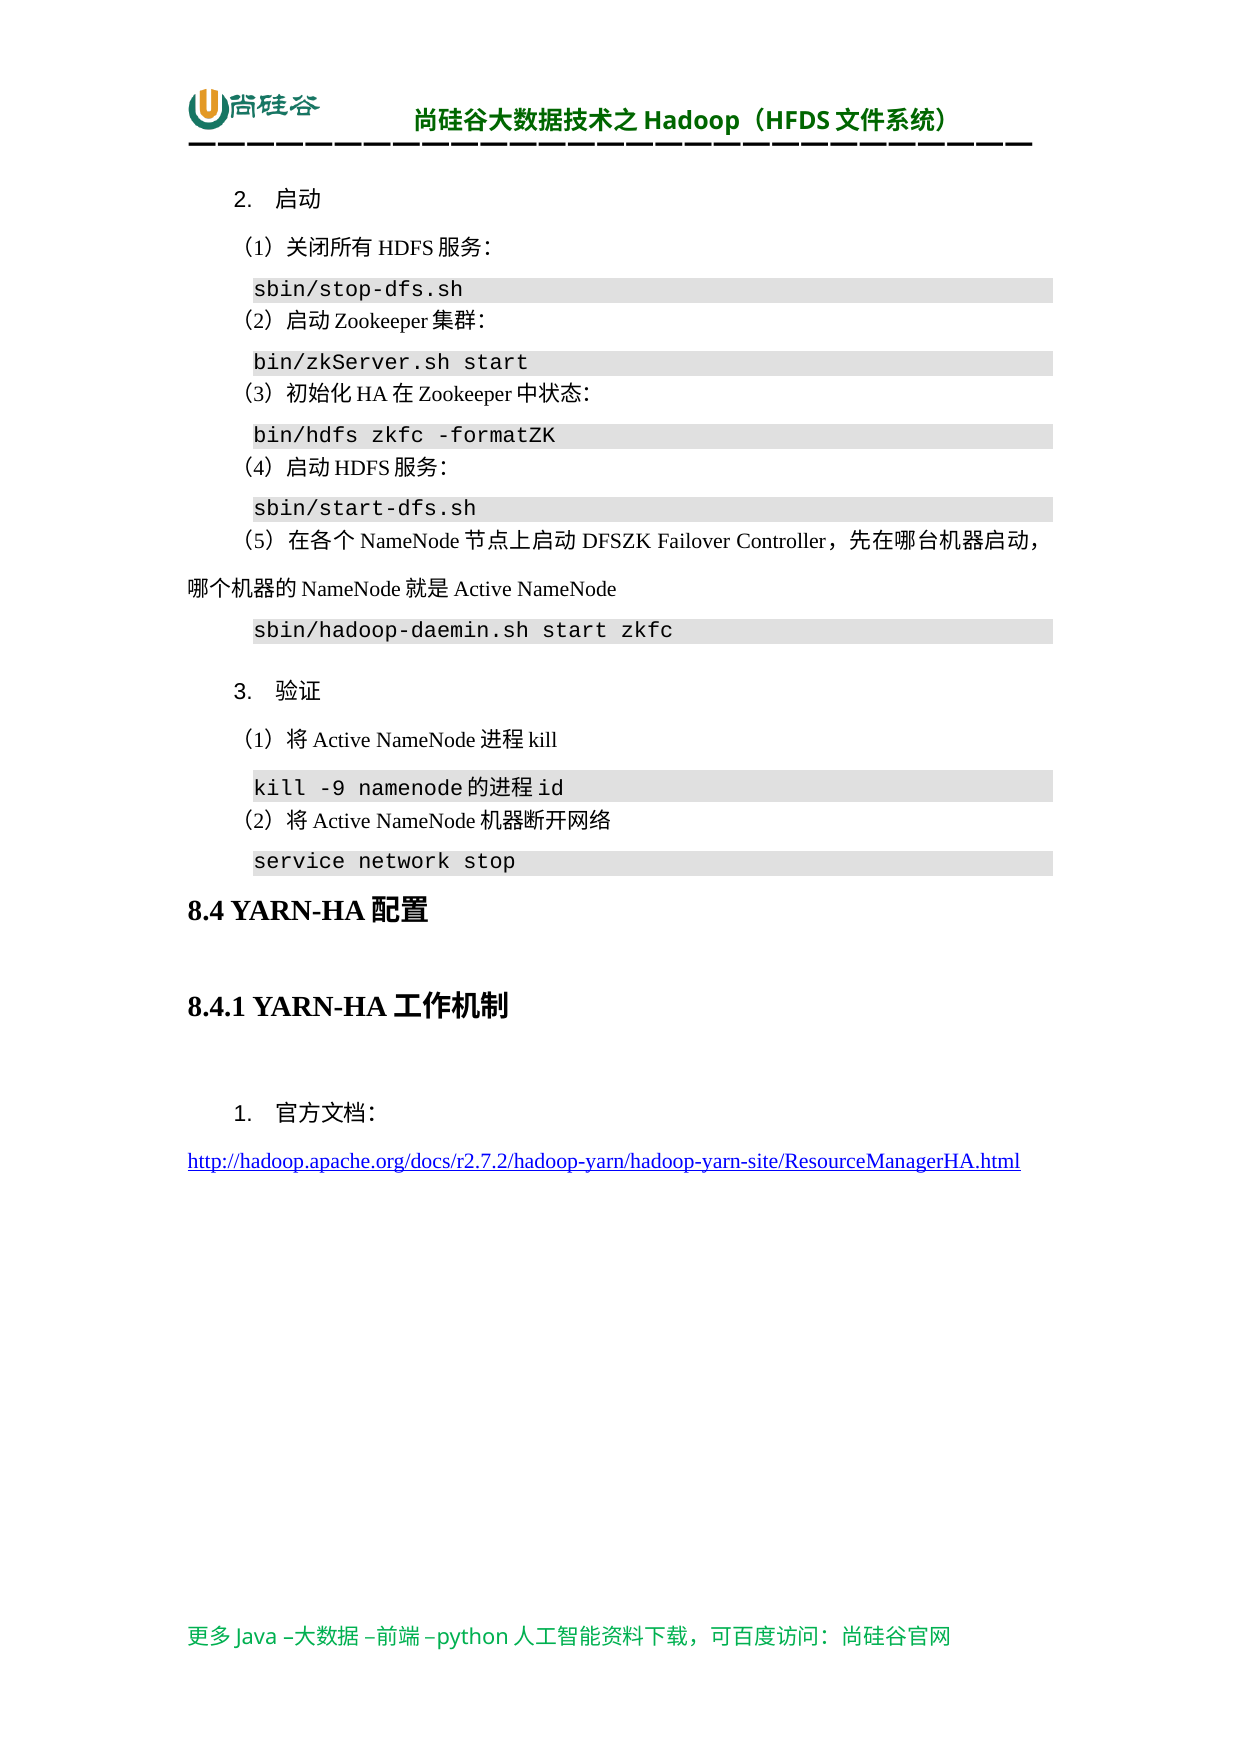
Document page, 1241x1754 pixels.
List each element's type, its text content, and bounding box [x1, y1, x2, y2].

text 1. 官方文档： [187, 1079, 1053, 1144]
text （2）将Active NameNode机器断开网络 [187, 802, 1053, 835]
text service network stop [253, 851, 1053, 876]
subtitle 8.4.1 YARN-HA工作机制 [187, 971, 1053, 1036]
text sbin/start-dfs.sh [253, 497, 1053, 522]
text （1）关闭所有HDFS服务： [187, 230, 1053, 262]
subtitle 8.4 YARN-HA配置 [187, 876, 1053, 941]
text kill -9 namenode的进程id [253, 770, 1053, 802]
text （2）启动Zookeeper集群： [187, 303, 1053, 335]
text bin/zkServer.sh start [253, 351, 1053, 376]
text （5）在各个NameNode节点上启动DFSZK Failover Controller，先在哪台机器启动，哪个机器的NameNode就是Active NameNode [187, 522, 1053, 603]
text sbin/stop-dfs.sh [253, 278, 1053, 303]
text 3. 验证 [187, 657, 1053, 722]
text （1）将Active NameNode进程kill [187, 722, 1053, 754]
text bin/hdfs zkfc -formatZK [253, 424, 1053, 449]
picture [187, 88, 320, 130]
text （3）初始化HA在Zookeeper中状态： [187, 376, 1053, 408]
text http://hadoop.apache.org/docs/r2.7.2/hadoop-yarn/hadoop-yarn-site/ResourceManagerHA.html [187, 1144, 1053, 1177]
text 2. 启动 [187, 165, 1053, 230]
text （4）启动HDFS服务： [187, 449, 1053, 482]
text sbin/hadoop-daemin.sh start zkfc [253, 619, 1053, 644]
